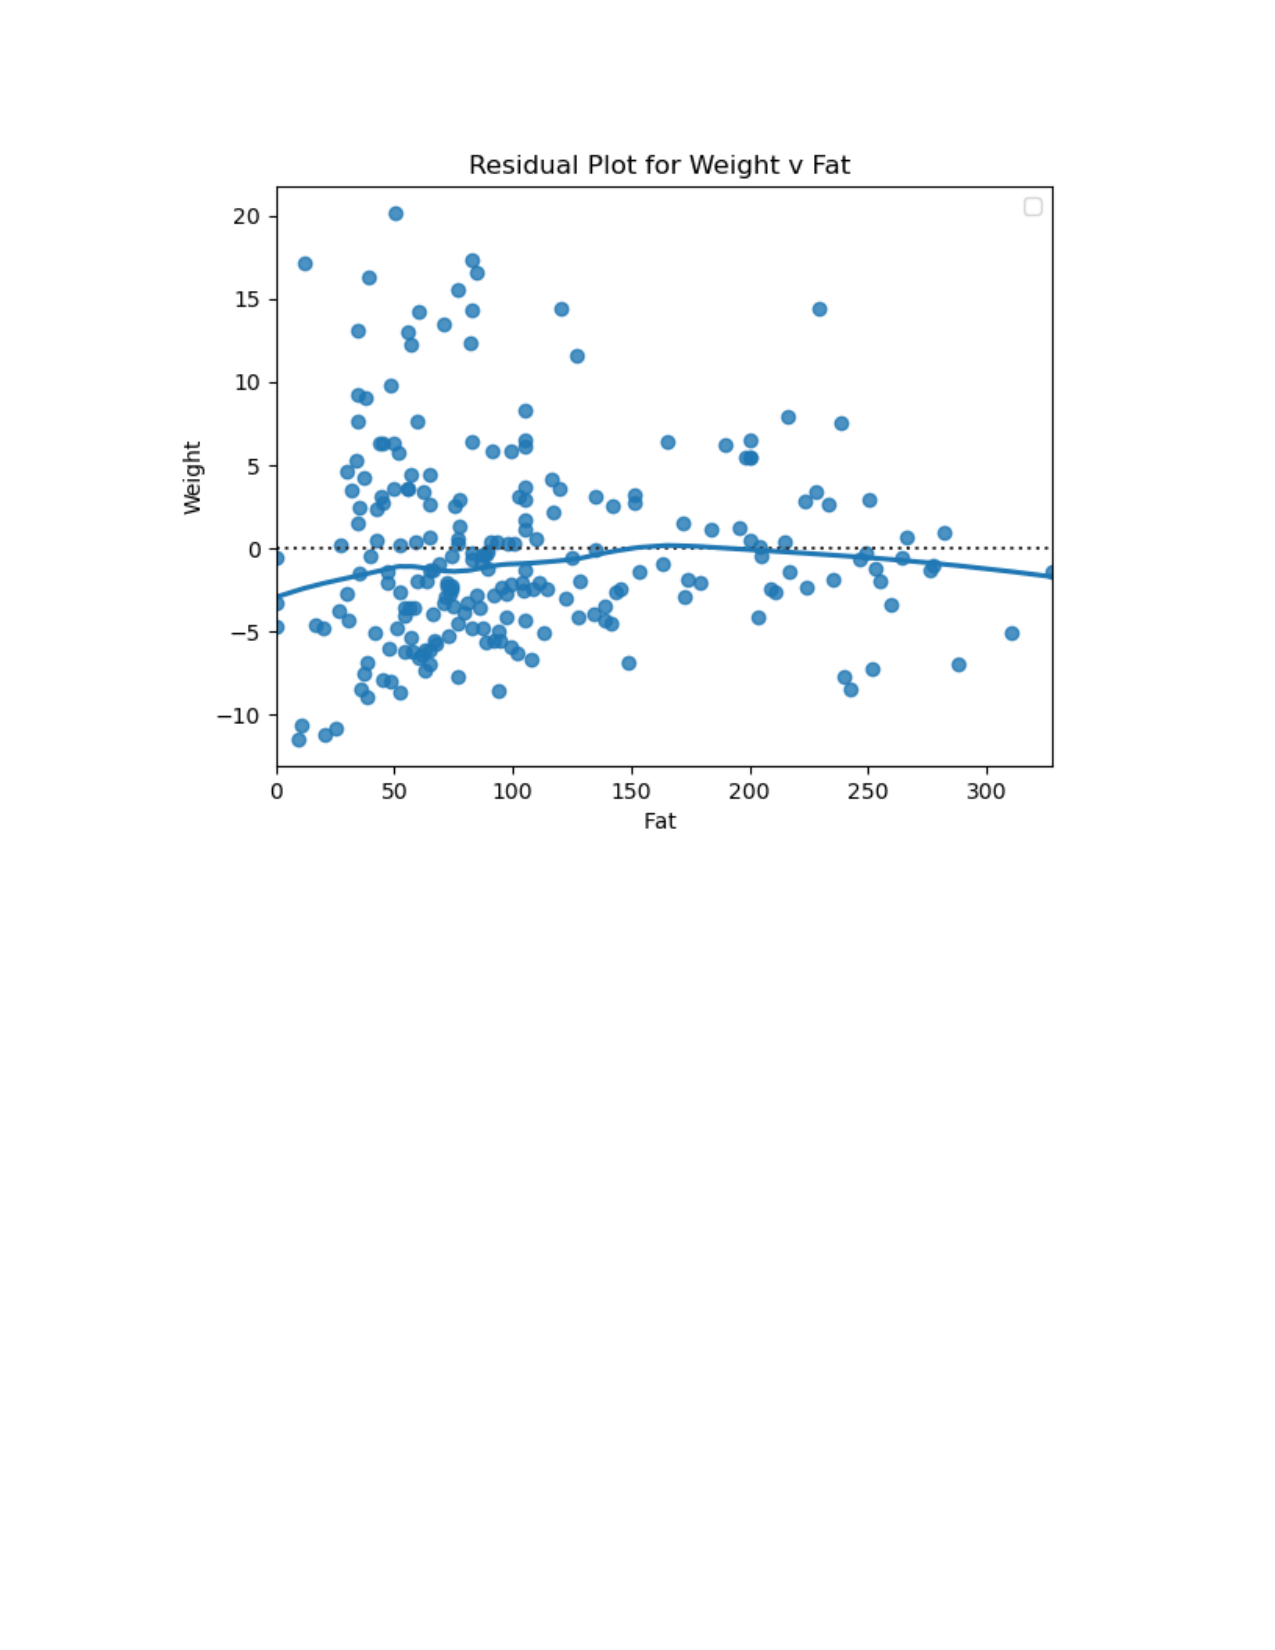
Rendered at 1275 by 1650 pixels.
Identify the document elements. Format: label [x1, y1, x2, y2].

picture [150, 150, 1068, 843]
